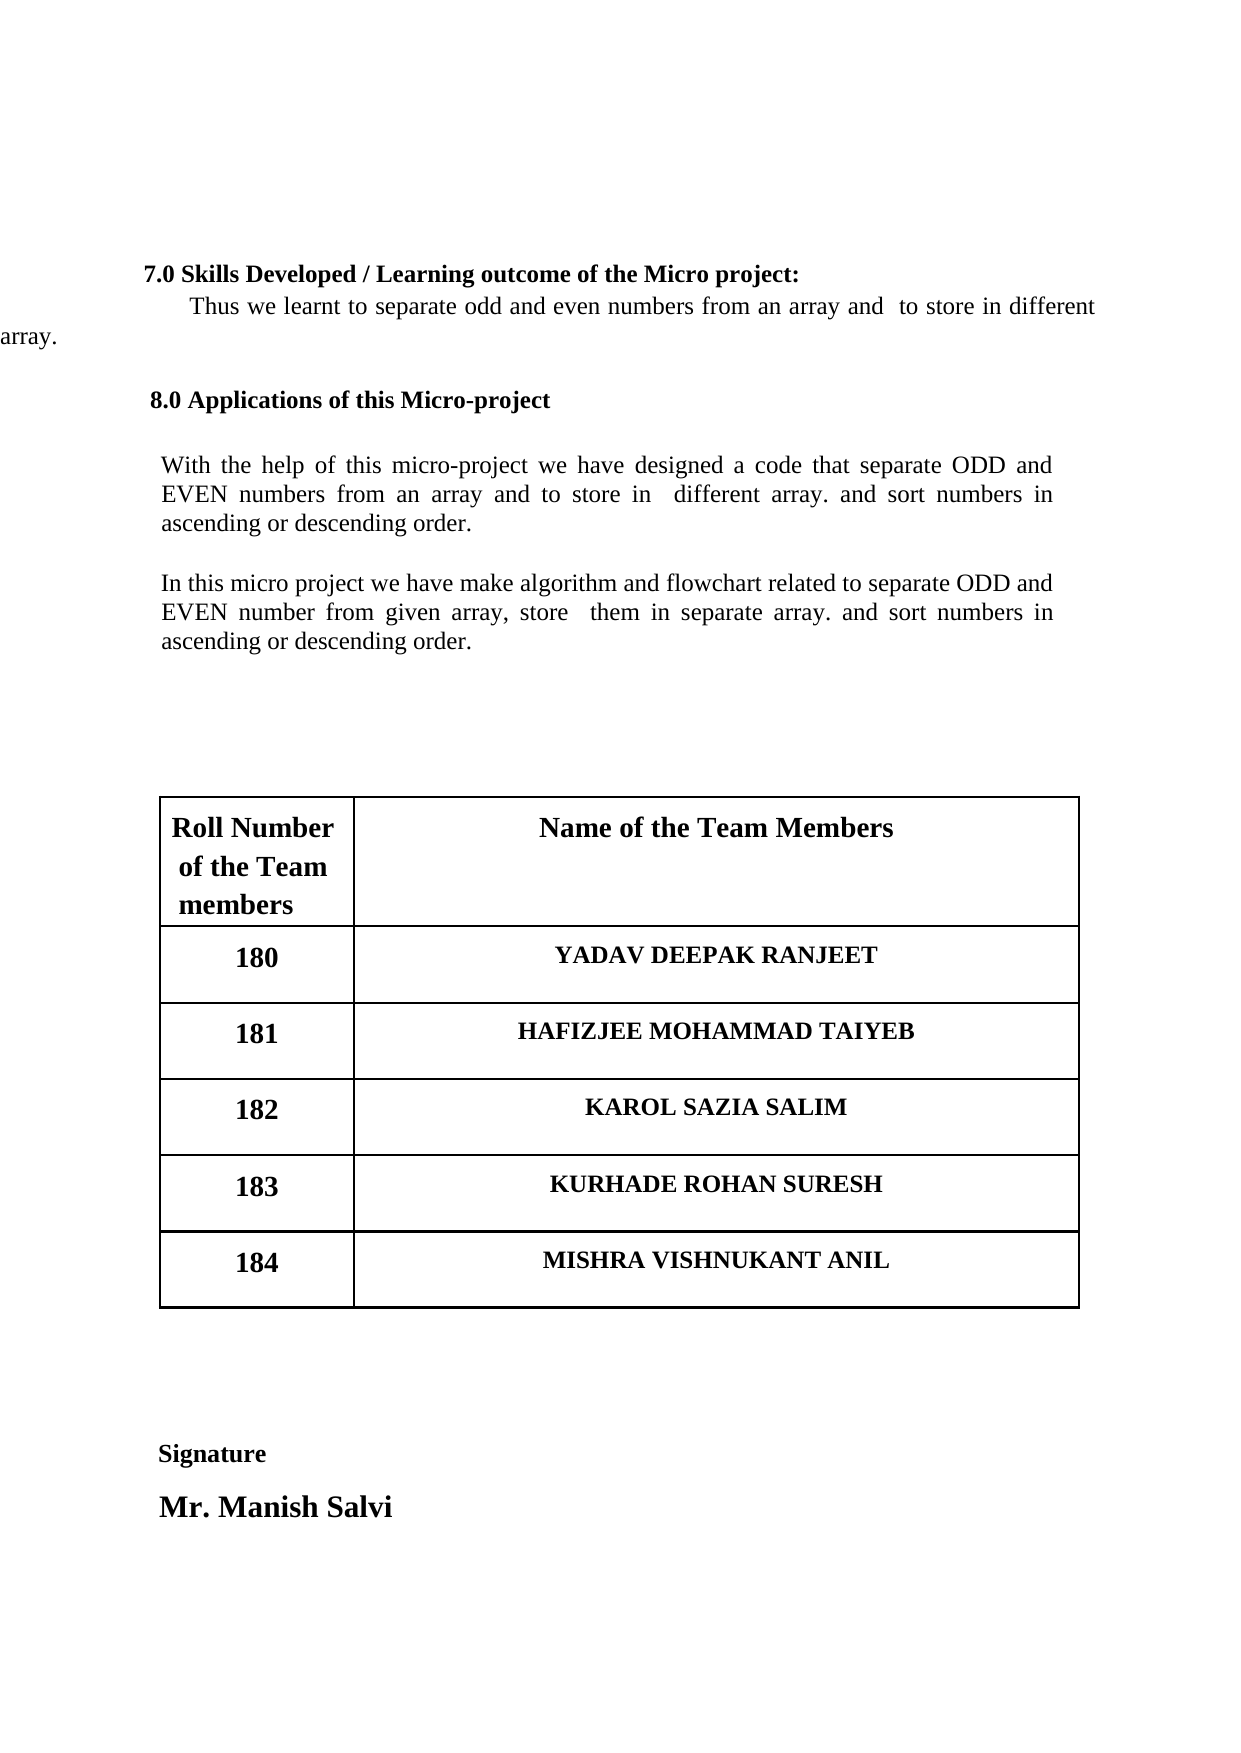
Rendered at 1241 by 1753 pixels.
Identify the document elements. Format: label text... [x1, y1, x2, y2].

table_cell 182 [161, 1080, 353, 1154]
subtitle Mr. Manish Salvi [159, 1488, 1232, 1524]
table_cell MISHRA VISHNUKANT ANIL [355, 1233, 1078, 1306]
table_header Name of the Team Members [355, 798, 1078, 925]
text 7.0 Skills Developed / Learning outcome of the Micro project: [0, 259, 1230, 288]
table_cell 181 [161, 1004, 353, 1078]
text Signature [158, 1438, 1232, 1468]
text With the help of this micro-project we have designed a code that separate ODD and EVEN numbers from an array and to store in different array. and sort numbers in ascending or descending order. [161, 450, 1054, 537]
table_header Roll Number of the Team members [161, 798, 353, 925]
text 8.0 Applications of this Micro-project [0, 385, 1098, 414]
text Thus we learnt to separate odd and even numbers from an array and to store in different array. [0, 291, 1098, 349]
table_cell KURHADE ROHAN SURESH [355, 1156, 1078, 1230]
table_cell YADAV DEEPAK RANJEET [355, 927, 1078, 1002]
table_cell 183 [161, 1156, 353, 1230]
table_cell 180 [161, 927, 353, 1002]
table_cell 184 [161, 1233, 353, 1306]
table_cell HAFIZJEE MOHAMMAD TAIYEB [355, 1004, 1078, 1078]
text In this micro project we have make algorithm and flowchart related to separate ODD and EVEN number from given array, store them in separate array. and sort numbers in ascending or descending order. [161, 568, 1054, 655]
table_cell KAROL SAZIA SALIM [355, 1080, 1078, 1154]
